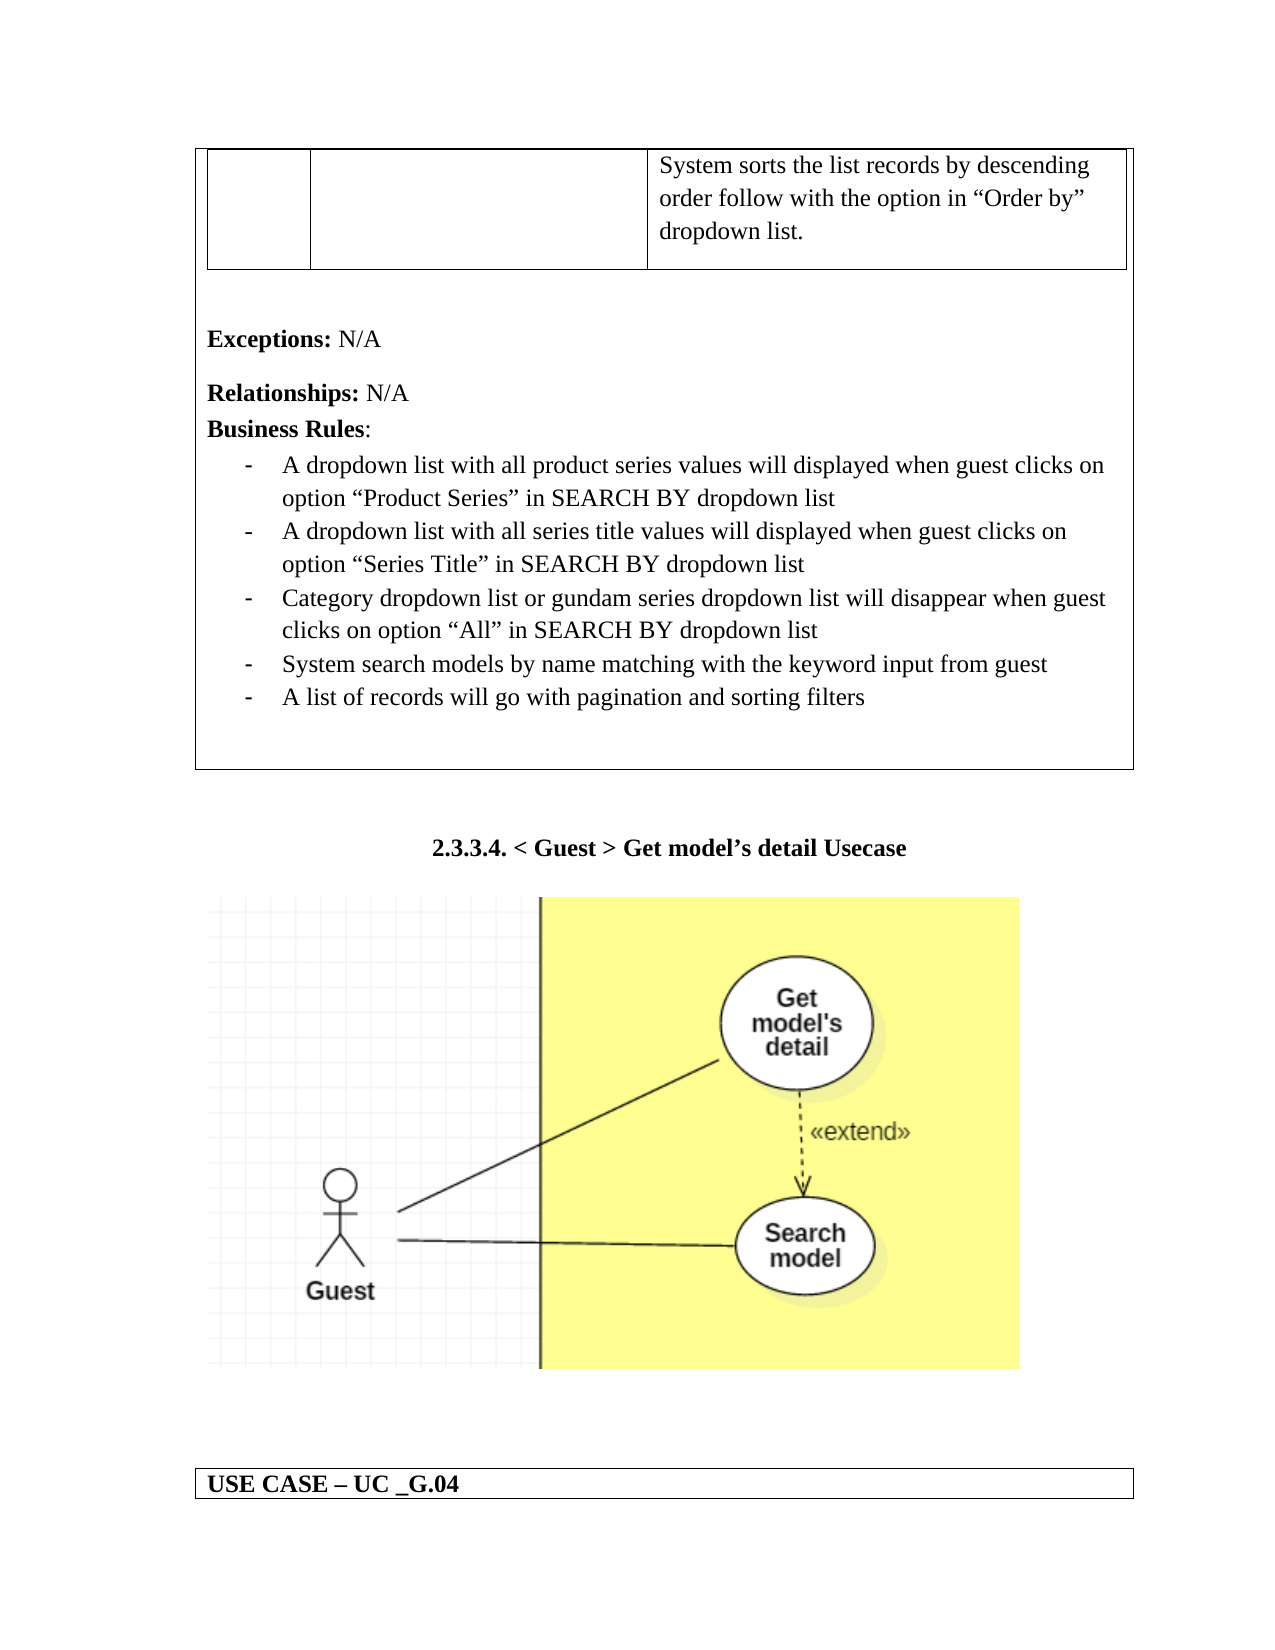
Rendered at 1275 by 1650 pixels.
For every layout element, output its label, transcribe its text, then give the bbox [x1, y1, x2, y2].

picture [206, 897, 1020, 1369]
table_header USE CASE – UC _G.04 [196, 1469, 1133, 1497]
text 2.3.3.4. < Guest > Get model’s detail Usecase [357, 833, 1157, 862]
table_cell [196, 149, 1133, 769]
